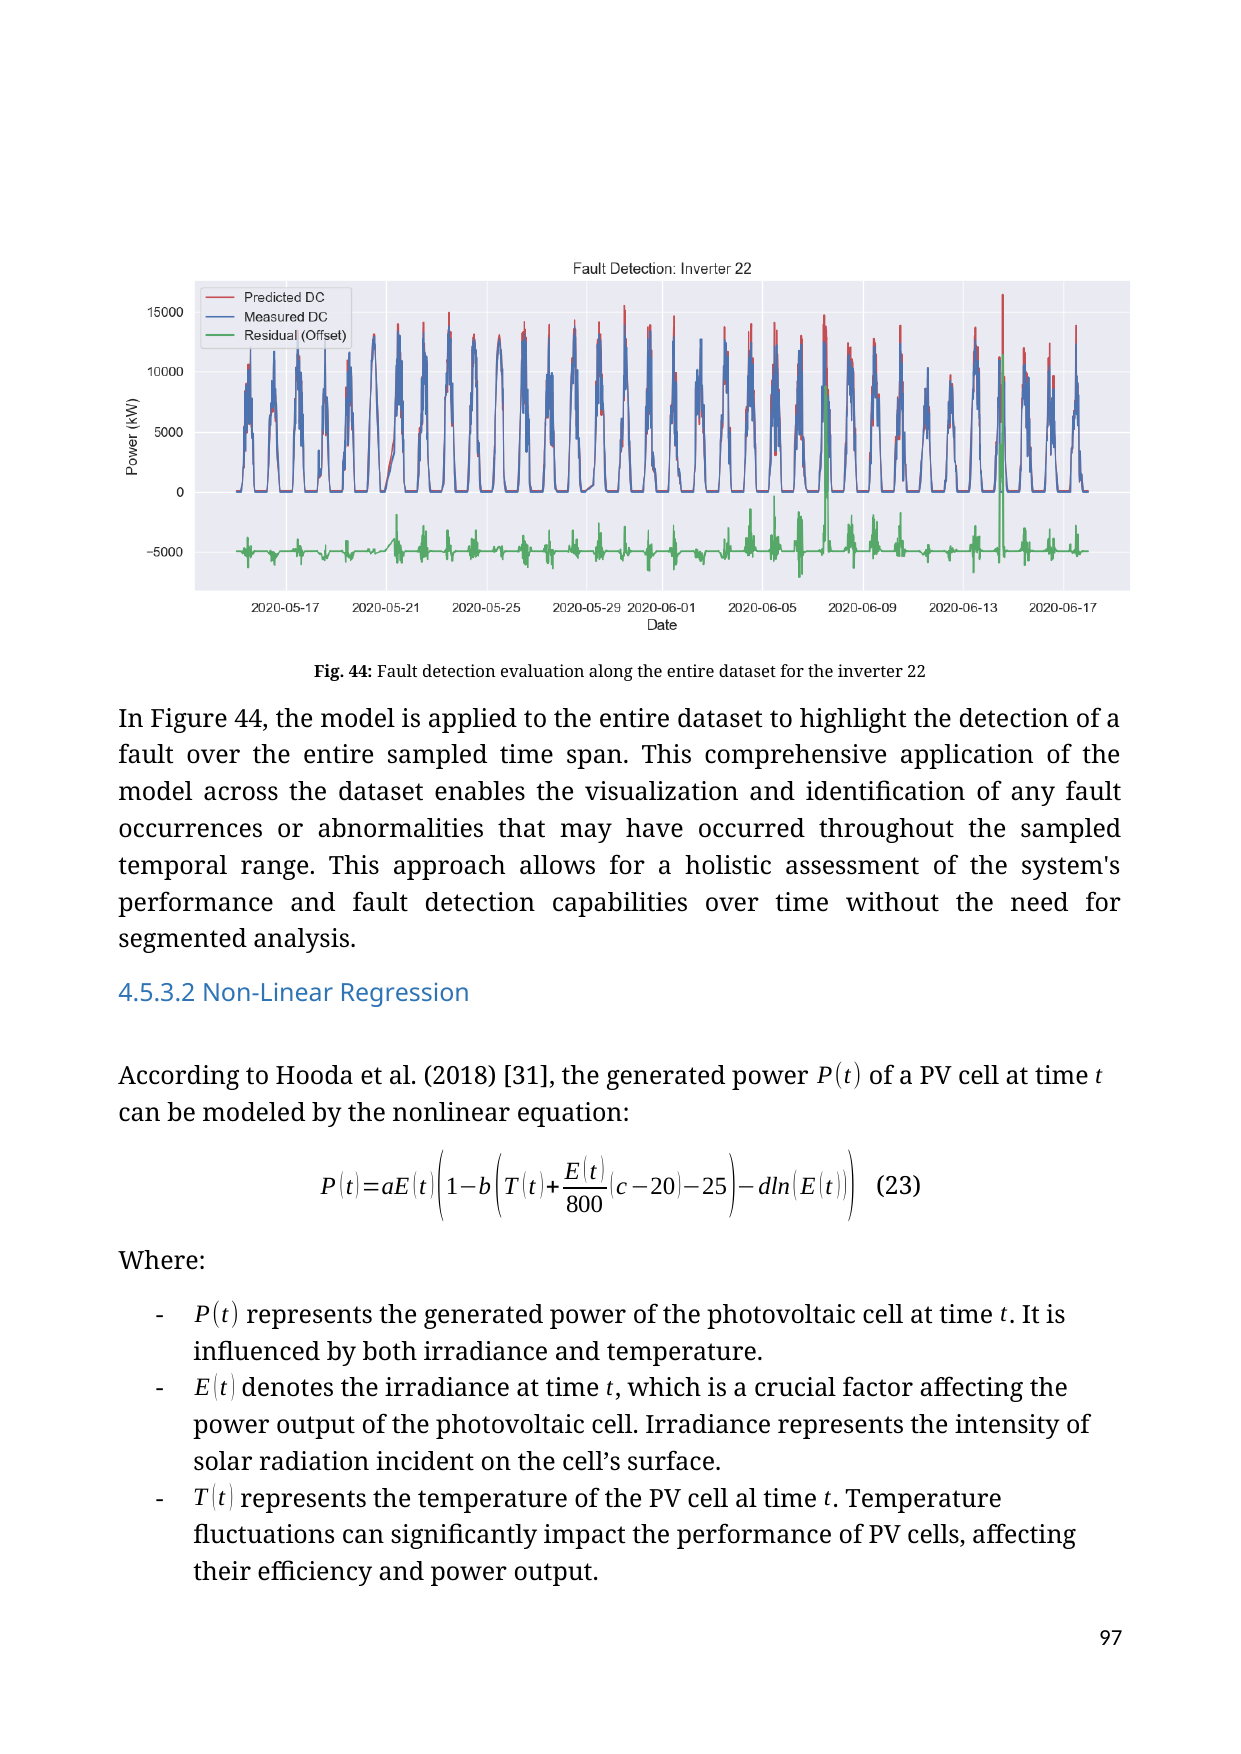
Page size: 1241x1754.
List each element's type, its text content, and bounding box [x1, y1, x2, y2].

text (23) [118, 1148, 1122, 1223]
text Where: [118, 1243, 1122, 1277]
list denotes the irradiance at time , which is a crucial factor affecting the power output of the photovoltaic cell. Irradiance represents the intensity of solar radiation incident on the cell’s surface. [156, 1370, 1122, 1477]
list represents the generated power of the photovoltaic cell at time . It is influenced by both irradiance and temperature. [156, 1296, 1122, 1367]
text Fig. 44: Fault detection evaluation along the entire dataset for the inverter 22 [118, 659, 1122, 682]
subtitle 4.5.3.2 Non-Linear Regression [118, 974, 1122, 1008]
text In Figure 44, the model is applied to the entire dataset to highlight the detection of a fault over the entire sampled time span. This comprehensive application of the model across the dataset enables the visualization and identification of any fault occurrences or abnormalities that may have occurred throughout the sampled temporal range. This approach allows for a holistic assessment of the system's performance and fault detection capabilities over time without the need for segmented analysis. [118, 700, 1122, 955]
text According to Hooda et al. (2018) [31], the generated power of a PV cell at time can be modeled by the nonlinear equation: [118, 1058, 1122, 1129]
list represents the temperature of the PV cell al time . Temperature fluctuations can significantly impact the performance of PV cells, affecting their efficiency and power output. [156, 1480, 1122, 1588]
picture [118, 254, 1138, 641]
